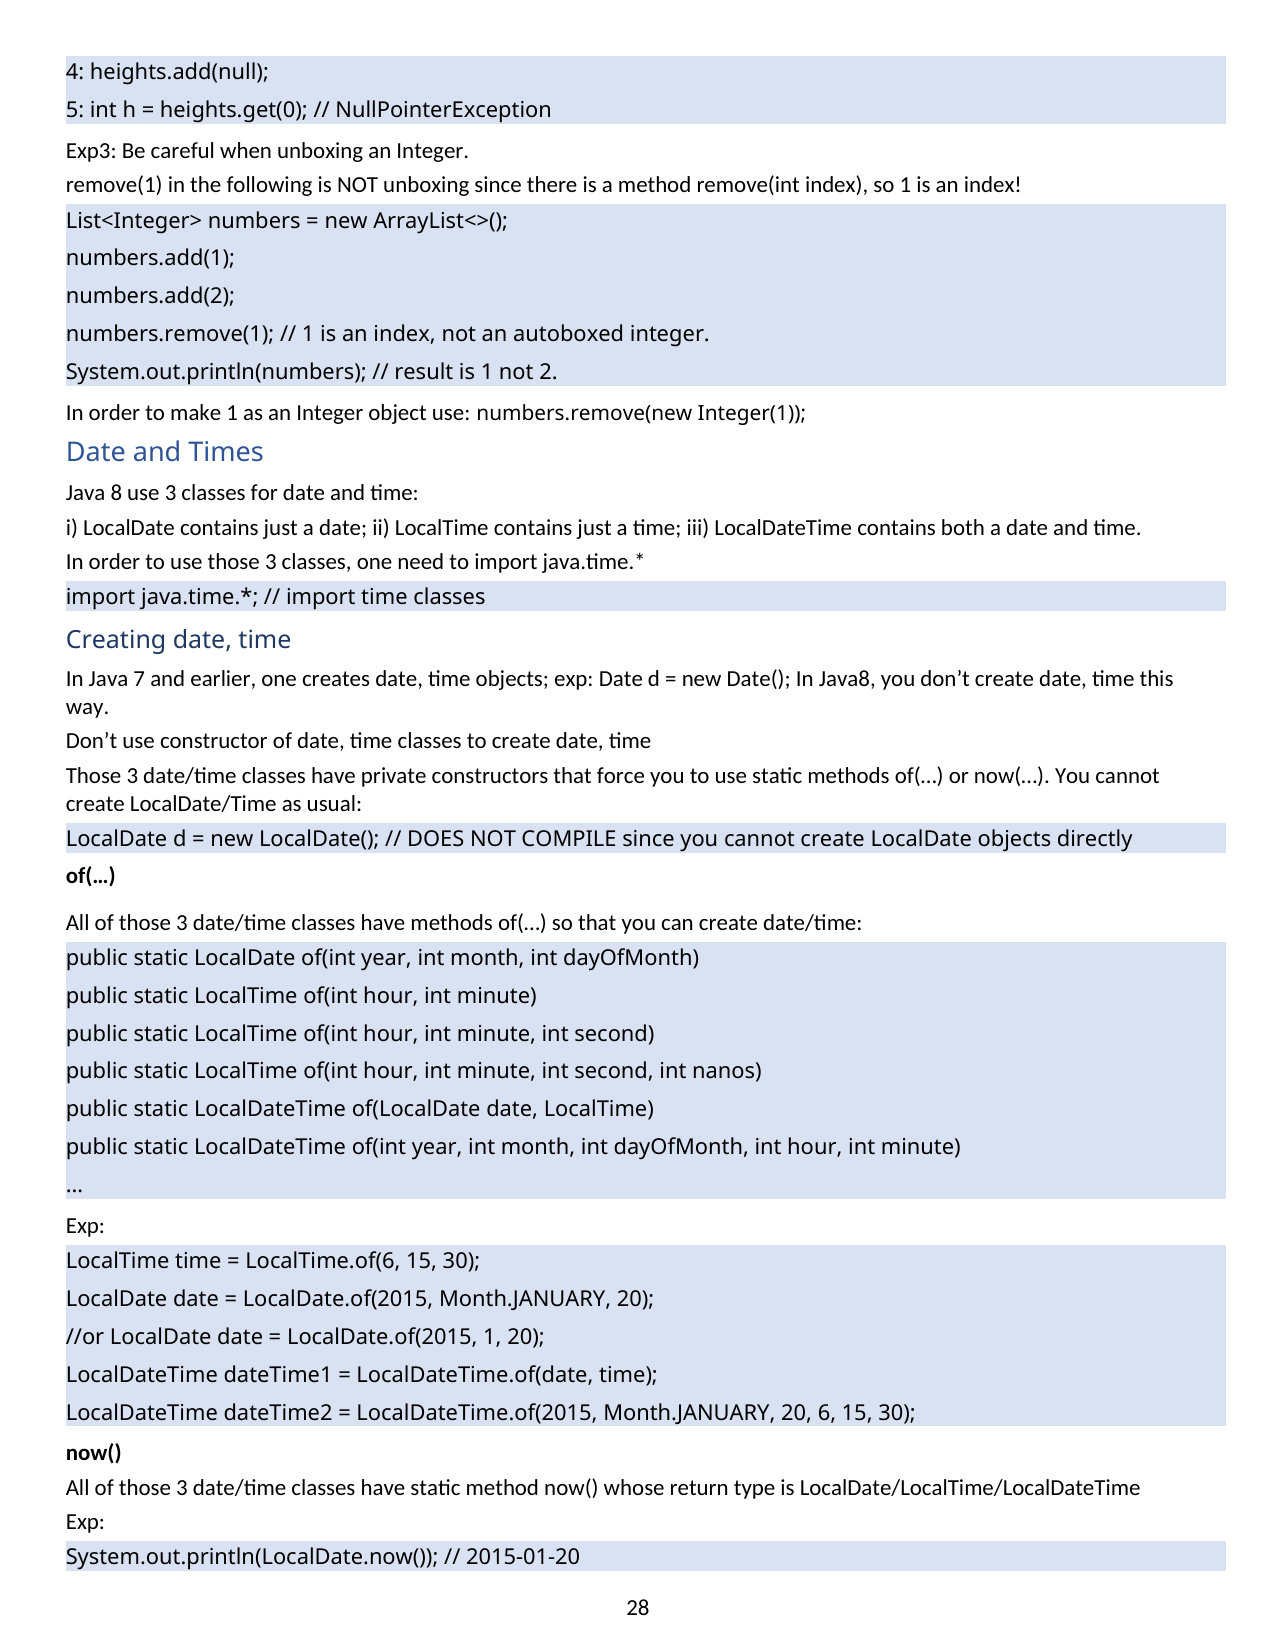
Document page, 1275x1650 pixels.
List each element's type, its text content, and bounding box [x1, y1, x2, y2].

text Exp3: Be careful when unboxing an Integer. [66, 136, 1209, 164]
text Those 3 date/time classes have private constructors that force you to use static methods of(…) or now(…). You cannot create LocalDate/Time as usual: [66, 761, 1209, 817]
text Exp: [66, 1507, 1209, 1535]
subtitle Creating date, time [66, 621, 1209, 655]
text Exp: [66, 1211, 1209, 1239]
text All of those 3 date/time classes have methods of(…) so that you can create date/time: [66, 908, 1209, 936]
text Java 8 use 3 classes for date and time: [66, 478, 1209, 507]
text In order to make 1 as an Integer object use: numbers.remove(new Integer(1)); [66, 398, 1209, 426]
text numbers.remove(1); // 1 is an index, not an autoboxed integer. [66, 318, 1226, 348]
text public static LocalTime of(int hour, int minute, int second) [66, 1018, 1226, 1047]
text List<Integer> numbers = new ArrayList<>(); [66, 204, 1226, 234]
text 4: heights.add(null); [66, 56, 1226, 86]
text public static LocalDate of(int year, int month, int dayOfMonth) [66, 942, 1226, 972]
text System.out.println(numbers); // result is 1 not 2. [66, 356, 1226, 386]
text numbers.add(1); [66, 242, 1226, 272]
text … [66, 1169, 1226, 1199]
text public static LocalDateTime of(LocalDate date, LocalTime) [66, 1093, 1226, 1123]
text of(…) [66, 861, 1209, 889]
text LocalDate date = LocalDate.of(2015, Month.JANUARY, 20); [66, 1283, 1226, 1313]
text public static LocalTime of(int hour, int minute) [66, 980, 1226, 1010]
text Don’t use constructor of date, time classes to create date, time [66, 727, 1209, 754]
text In order to use those 3 classes, one need to import java.time.* [66, 547, 1209, 575]
text import java.time.*; // import time classes [66, 581, 1226, 611]
text LocalTime time = LocalTime.of(6, 15, 30); [66, 1245, 1226, 1275]
text remove(1) in the following is NOT unboxing since there is a method remove(int index), so 1 is an index! [66, 170, 1209, 198]
text LocalDateTime dateTime1 = LocalDateTime.of(date, time); [66, 1359, 1226, 1388]
text public static LocalDateTime of(int year, int month, int dayOfMonth, int hour, int minute) [66, 1131, 1226, 1161]
text i) LocalDate contains just a date; ii) LocalTime contains just a time; iii) LocalDateTime contains both a date and time. [66, 513, 1209, 541]
text LocalDate d = new LocalDate(); // DOES NOT COMPILE since you cannot create LocalDate objects directly [66, 823, 1226, 853]
subtitle Date and Times [66, 432, 1209, 469]
text LocalDateTime dateTime2 = LocalDateTime.of(2015, Month.JANUARY, 20, 6, 15, 30); [66, 1396, 1226, 1426]
text numbers.add(2); [66, 280, 1226, 310]
text //or LocalDate date = LocalDate.of(2015, 1, 20); [66, 1321, 1226, 1351]
text In Java 7 and earlier, one creates date, time objects; exp: Date d = new Date(); In Java8, you don’t create date, time this way. [66, 664, 1209, 720]
text 5: int h = heights.get(0); // NullPointerException [66, 94, 1226, 124]
text System.out.println(LocalDate.now()); // 2015-01-20 [66, 1541, 1226, 1571]
text now() [66, 1438, 1209, 1466]
text All of those 3 date/time classes have static method now() whose return type is LocalDate/LocalTime/LocalDateTime [66, 1473, 1209, 1501]
text public static LocalTime of(int hour, int minute, int second, int nanos) [66, 1056, 1226, 1085]
